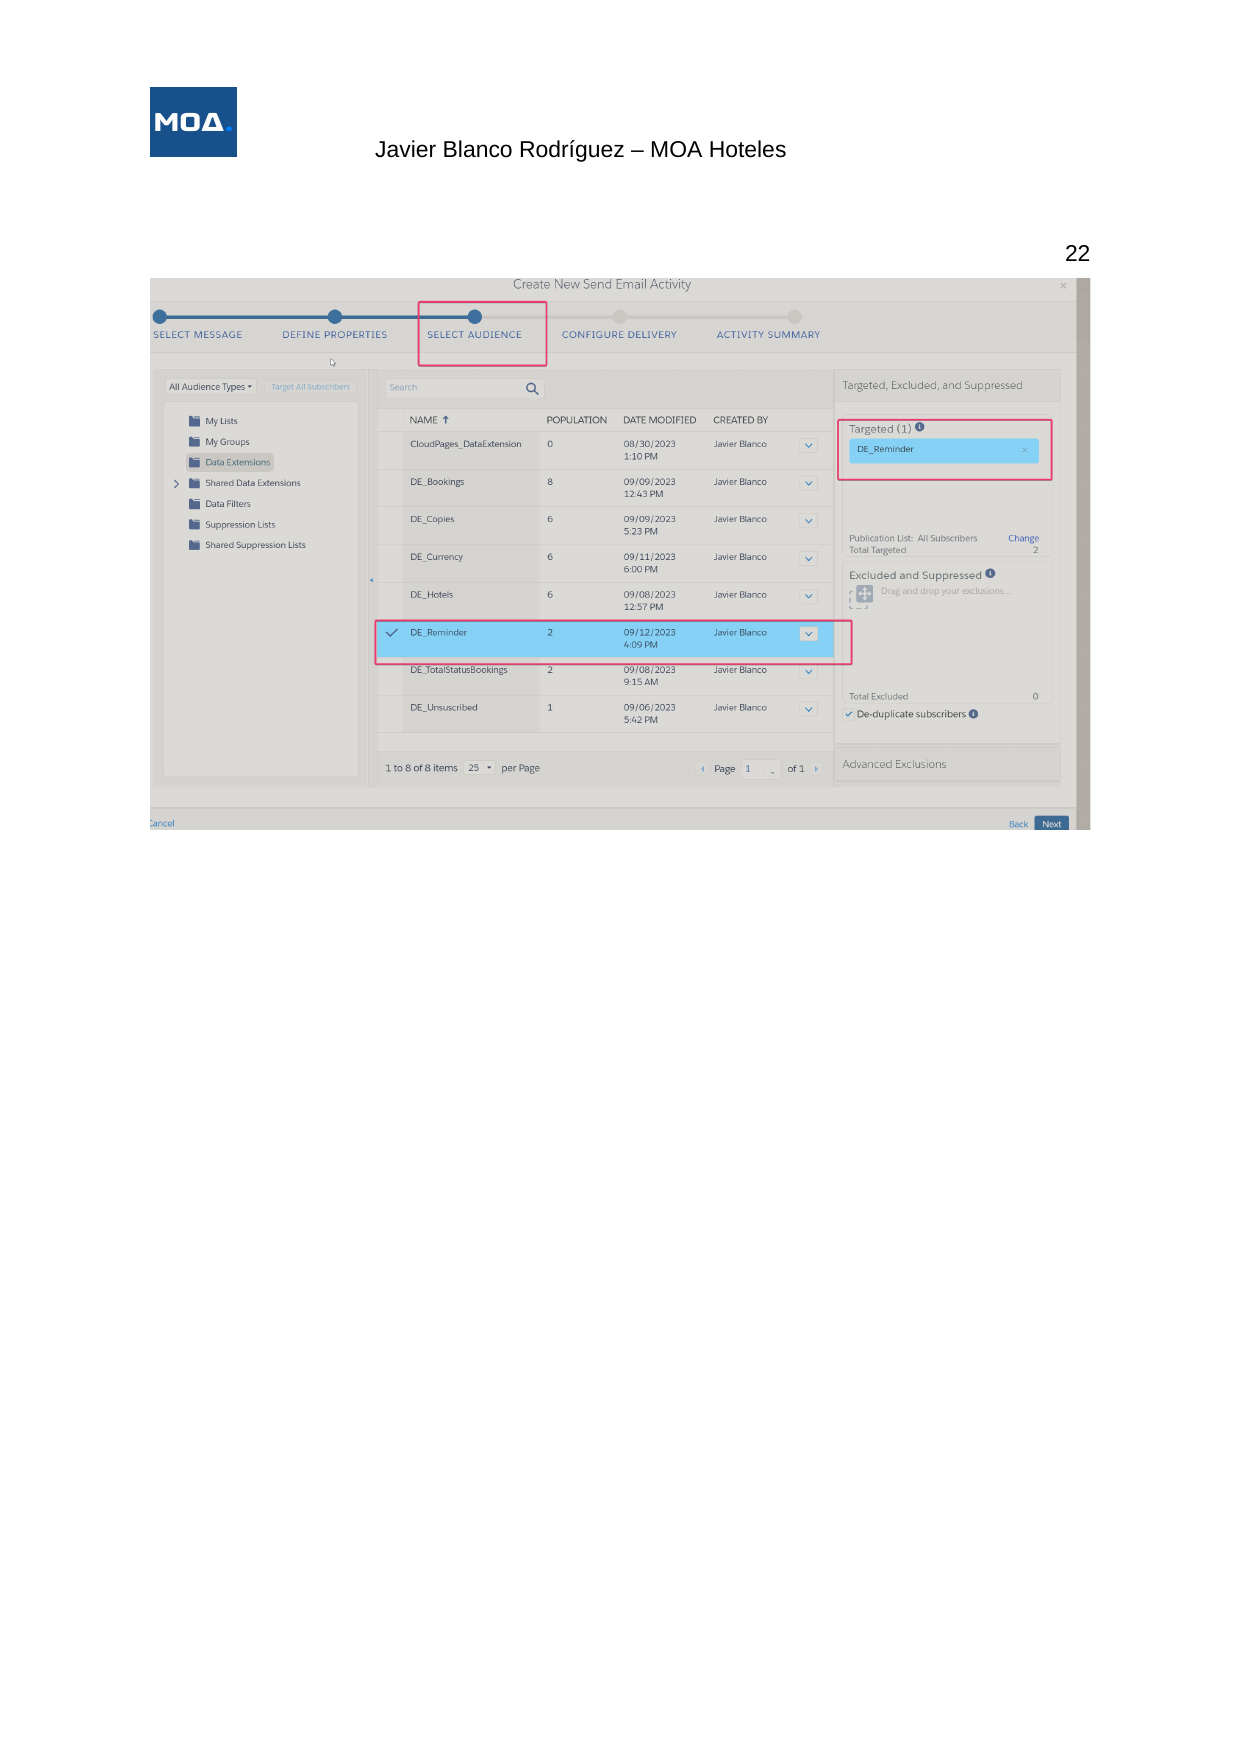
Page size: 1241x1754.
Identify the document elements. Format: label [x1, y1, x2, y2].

picture [150, 87, 237, 157]
picture [150, 278, 1091, 830]
